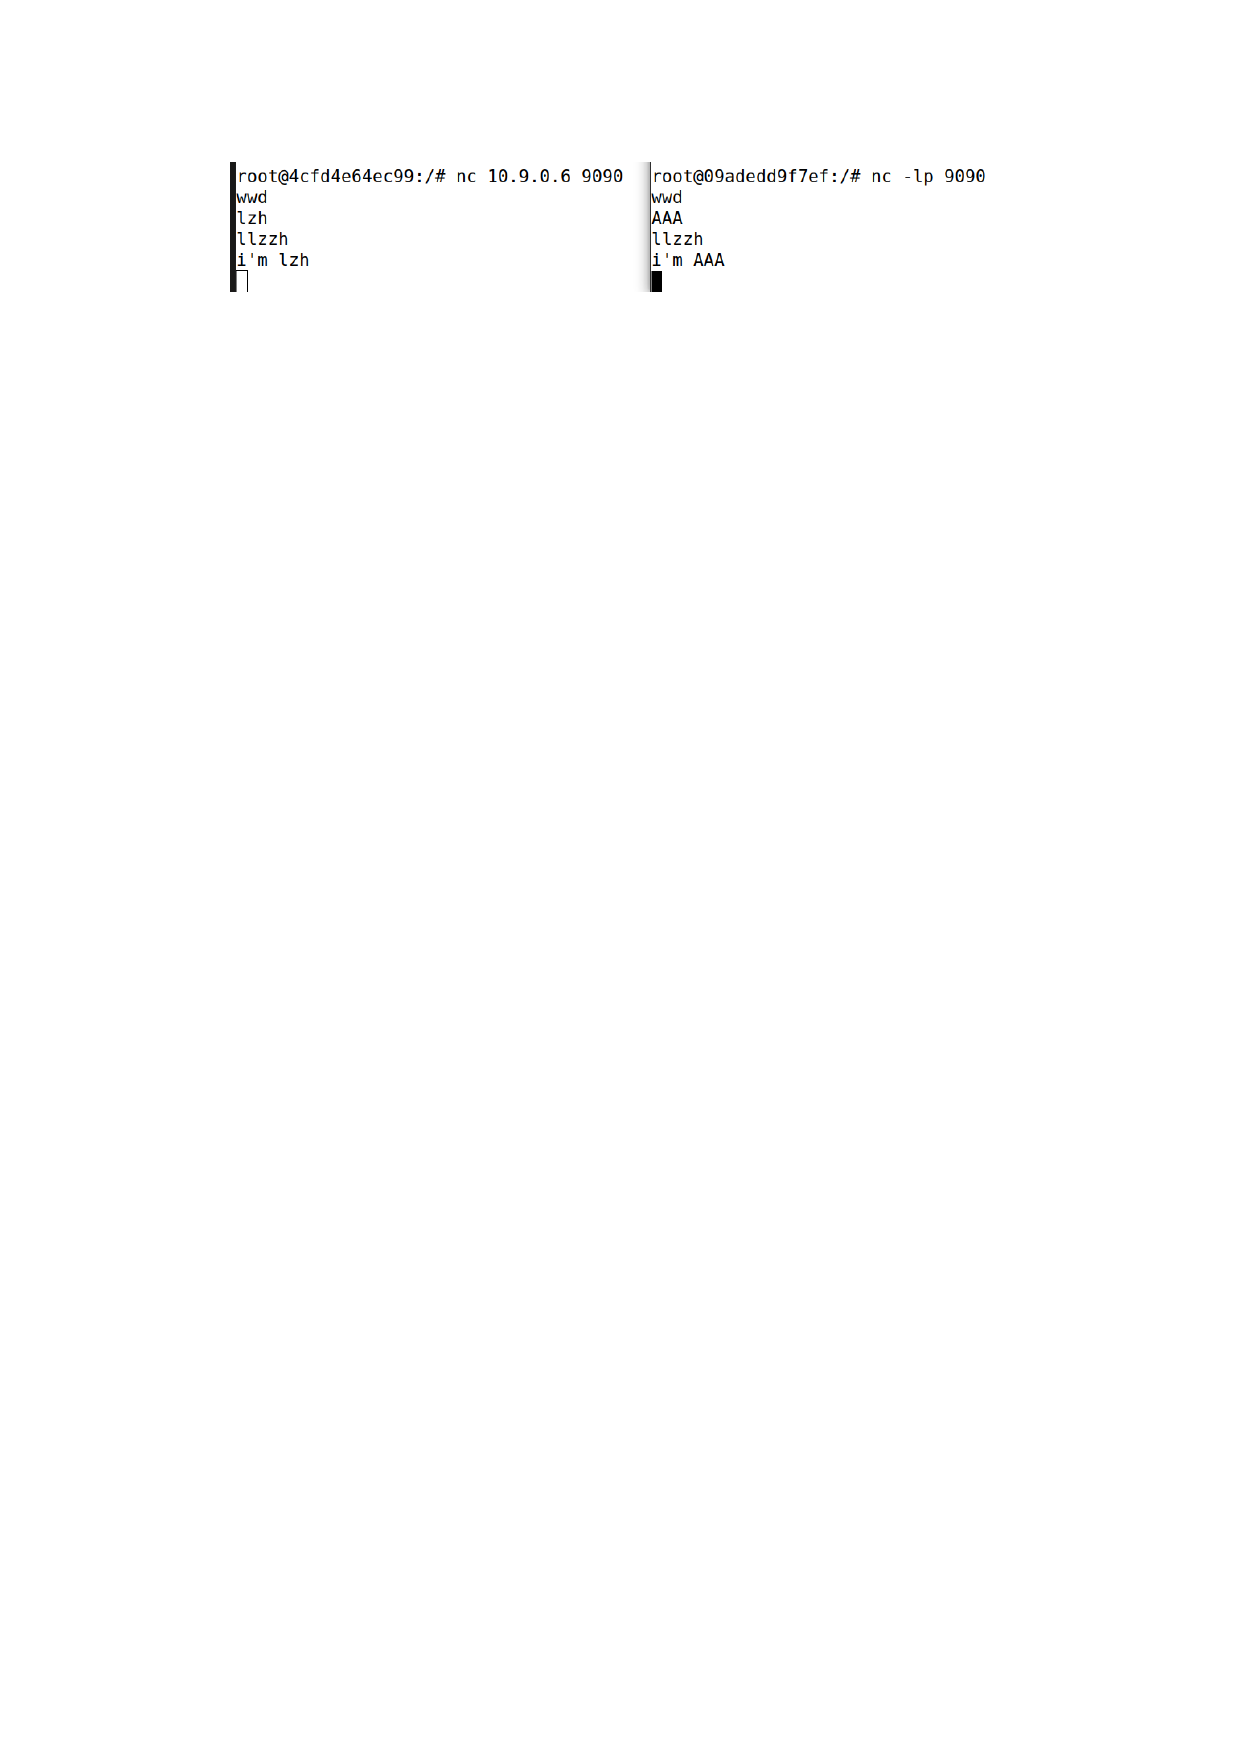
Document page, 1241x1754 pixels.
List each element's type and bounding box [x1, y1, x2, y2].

picture [230, 162, 1011, 292]
